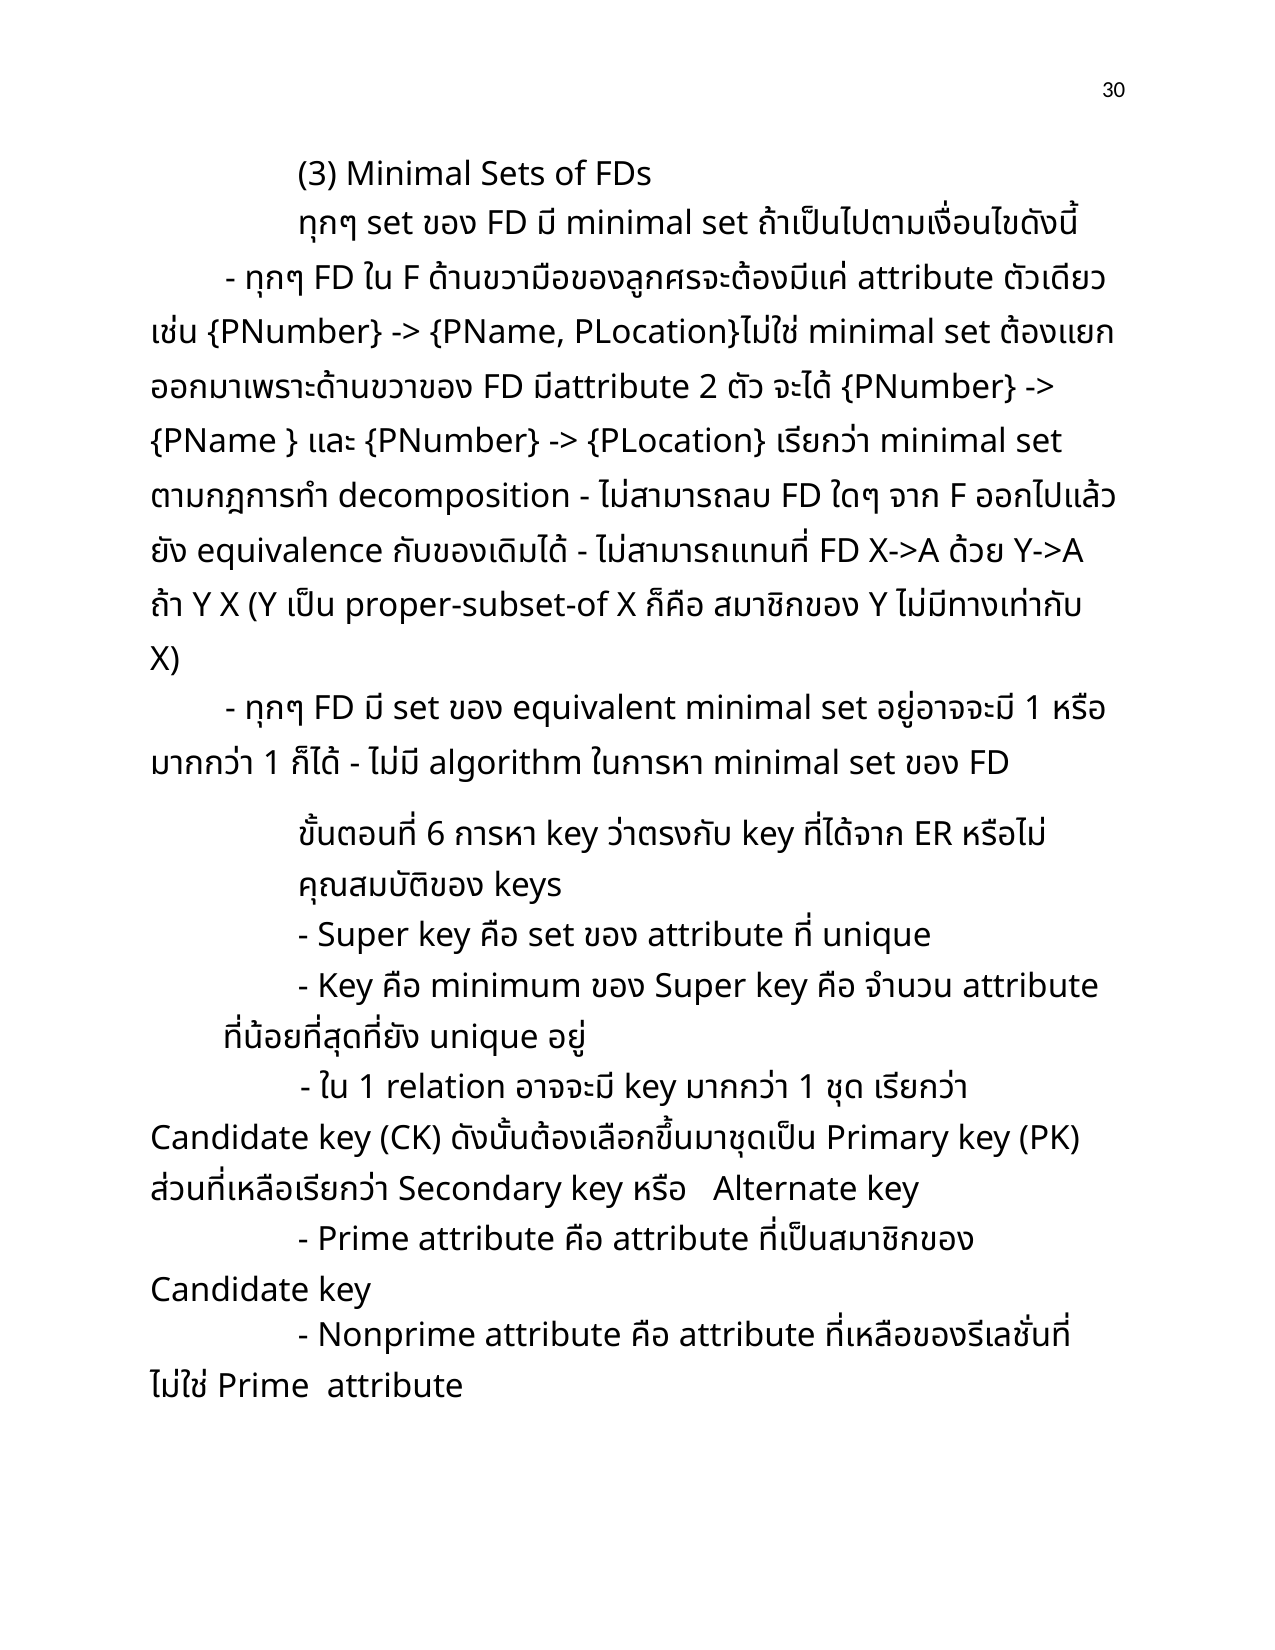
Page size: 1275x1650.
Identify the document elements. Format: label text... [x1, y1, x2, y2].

text ทุกๆ set ของ FD มี minimal set ถ้าเป็นไปตามเงื่อนไขดังนี้ [225, 199, 1125, 249]
text - Nonprime attribute คือ attribute ที่เหลือของรีเลชั่นที่ไม่ใช่ Prime attribute [150, 1311, 1125, 1412]
text - Prime attribute คือ attribute ที่เป็นสมาชิกของ Candidate key [150, 1215, 1125, 1311]
text ขั้นตอนที่ 6 การหา key ว่าตรงกับ key ที่ได้จาก ER หรือไม่ [223, 810, 1125, 861]
text - ใน 1 relation อาจจะมี key มากกว่า 1 ชุด เรียกว่า Candidate key (CK) ดังนั้นต้องเลือกขึ้นมาชุดเป็น Primary key (PK) ส่วนที่เหลือเรียกว่า Secondary key หรือ Alternate key [150, 1063, 1125, 1215]
text - Key คือ minimum ของ Super key คือ จำนวน attribute ที่น้อยที่สุดที่ยัง unique อยู่ [223, 962, 1125, 1063]
text (3) Minimal Sets of FDs [225, 150, 1125, 195]
text - ทุกๆ FD ใน F ด้านขวามือของลูกศรจะต้องมีแค่ attribute ตัวเดียวเช่น {PNumber} -> {PName, PLocation}ไม่ใช่ minimal set ต้องแยกออกมาเพราะด้านขวาของ FD มีattribute 2 ตัว จะได้ {PNumber} -> {PName } และ {PNumber} -> {PLocation} เรียกว่า minimal set ตามกฎการทำ decomposition - ไม่สามารถลบ FD ใดๆ จาก F ออกไปแล้วยัง equivalence กับของเดิมได้ - ไม่สามารถแทนที่ FD X->A ด้วย Y->A ถ้า Y X (Y เป็น proper-subset-of X ก็คือ สมาชิกของ Y ไม่มีทางเท่ากับ X) [150, 253, 1125, 681]
text - Super key คือ set ของ attribute ที่ unique [223, 911, 1125, 962]
text - ทุกๆ FD มี set ของ equivalent minimal set อยู่อาจจะมี 1 หรือ มากกว่า 1 ก็ได้ - ไม่มี algorithm ในการหา minimal set ของ FD [150, 684, 1125, 789]
text คุณสมบัติของ keys [223, 861, 1125, 911]
